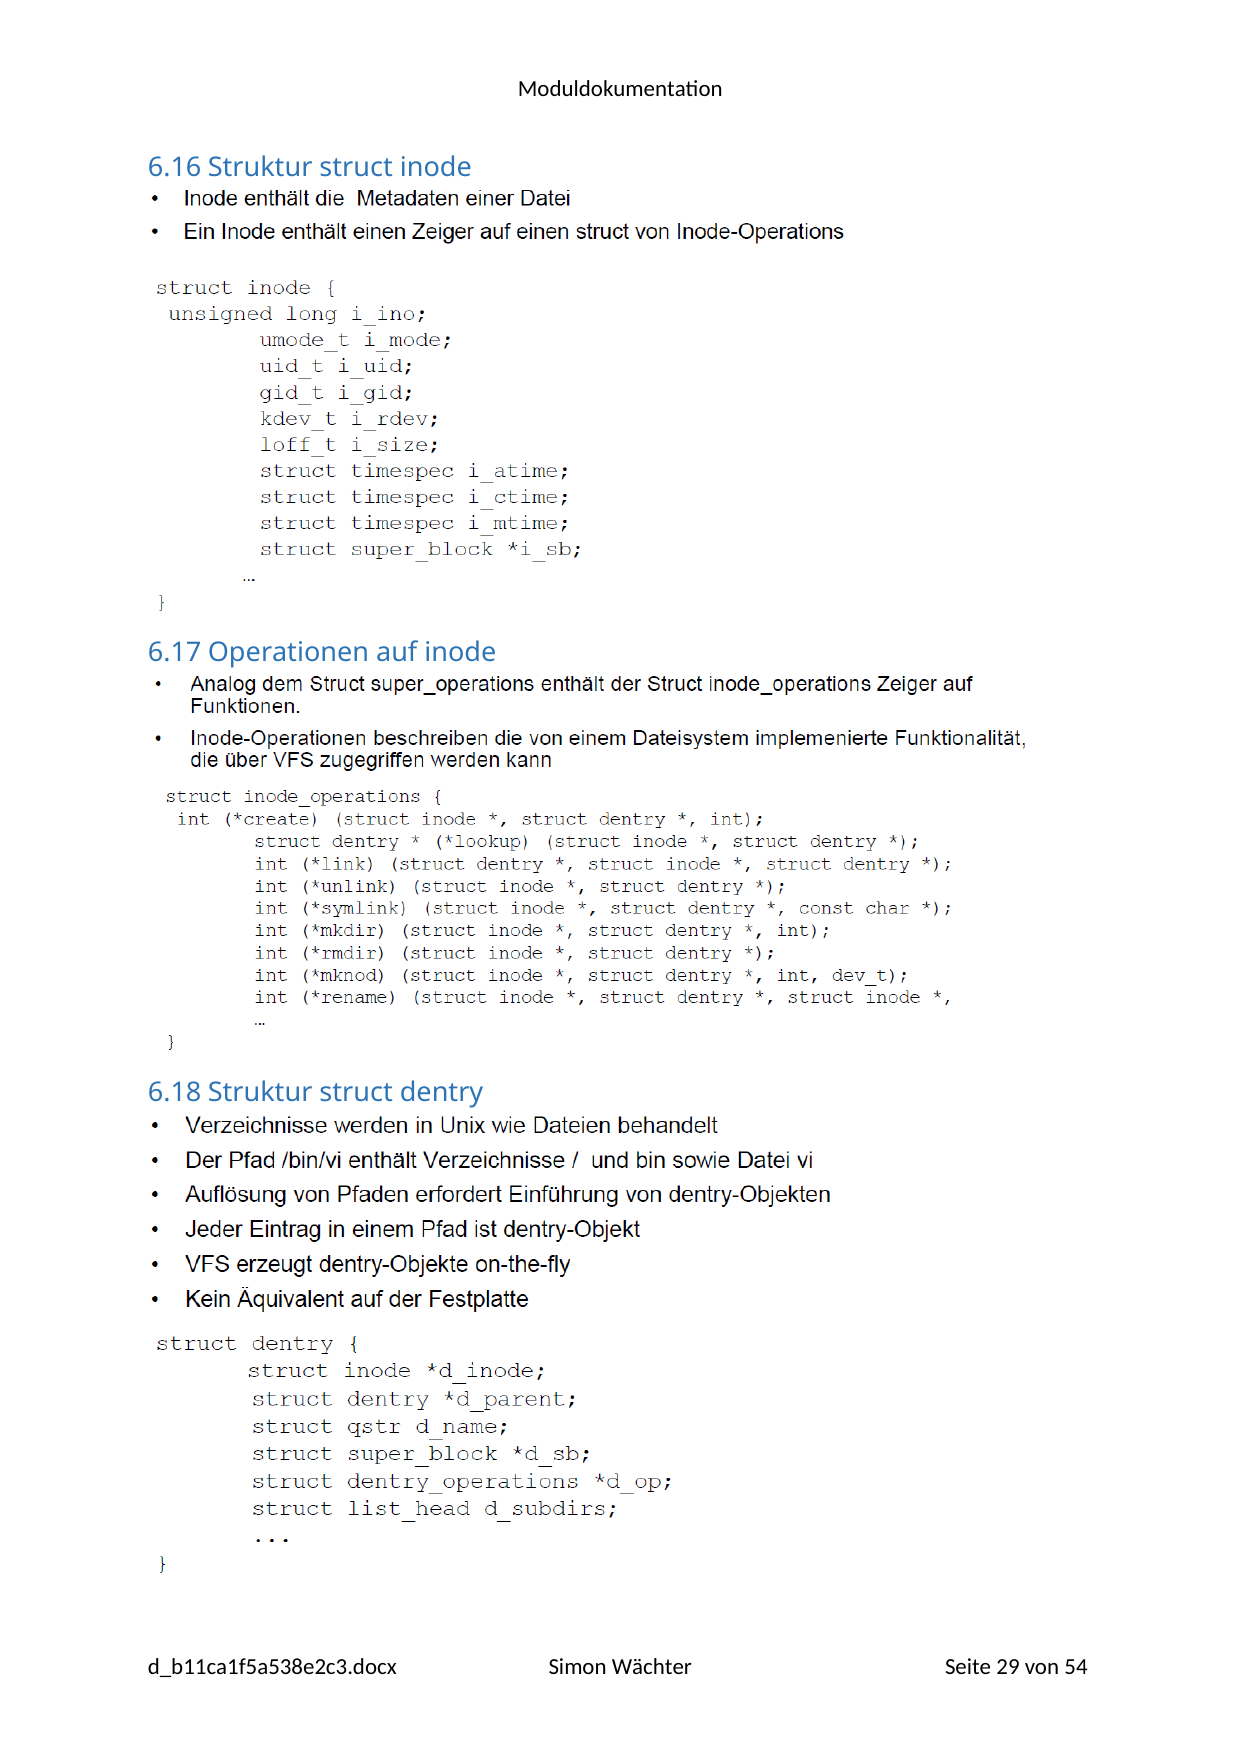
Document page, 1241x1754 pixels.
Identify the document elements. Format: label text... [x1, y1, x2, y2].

picture [147, 672, 1037, 1054]
subtitle Struktur struct dentry [148, 1073, 1093, 1110]
picture [147, 187, 956, 614]
subtitle Struktur struct inode [148, 148, 1093, 184]
subtitle Operationen auf inode [148, 632, 1093, 669]
picture [147, 1112, 1001, 1581]
